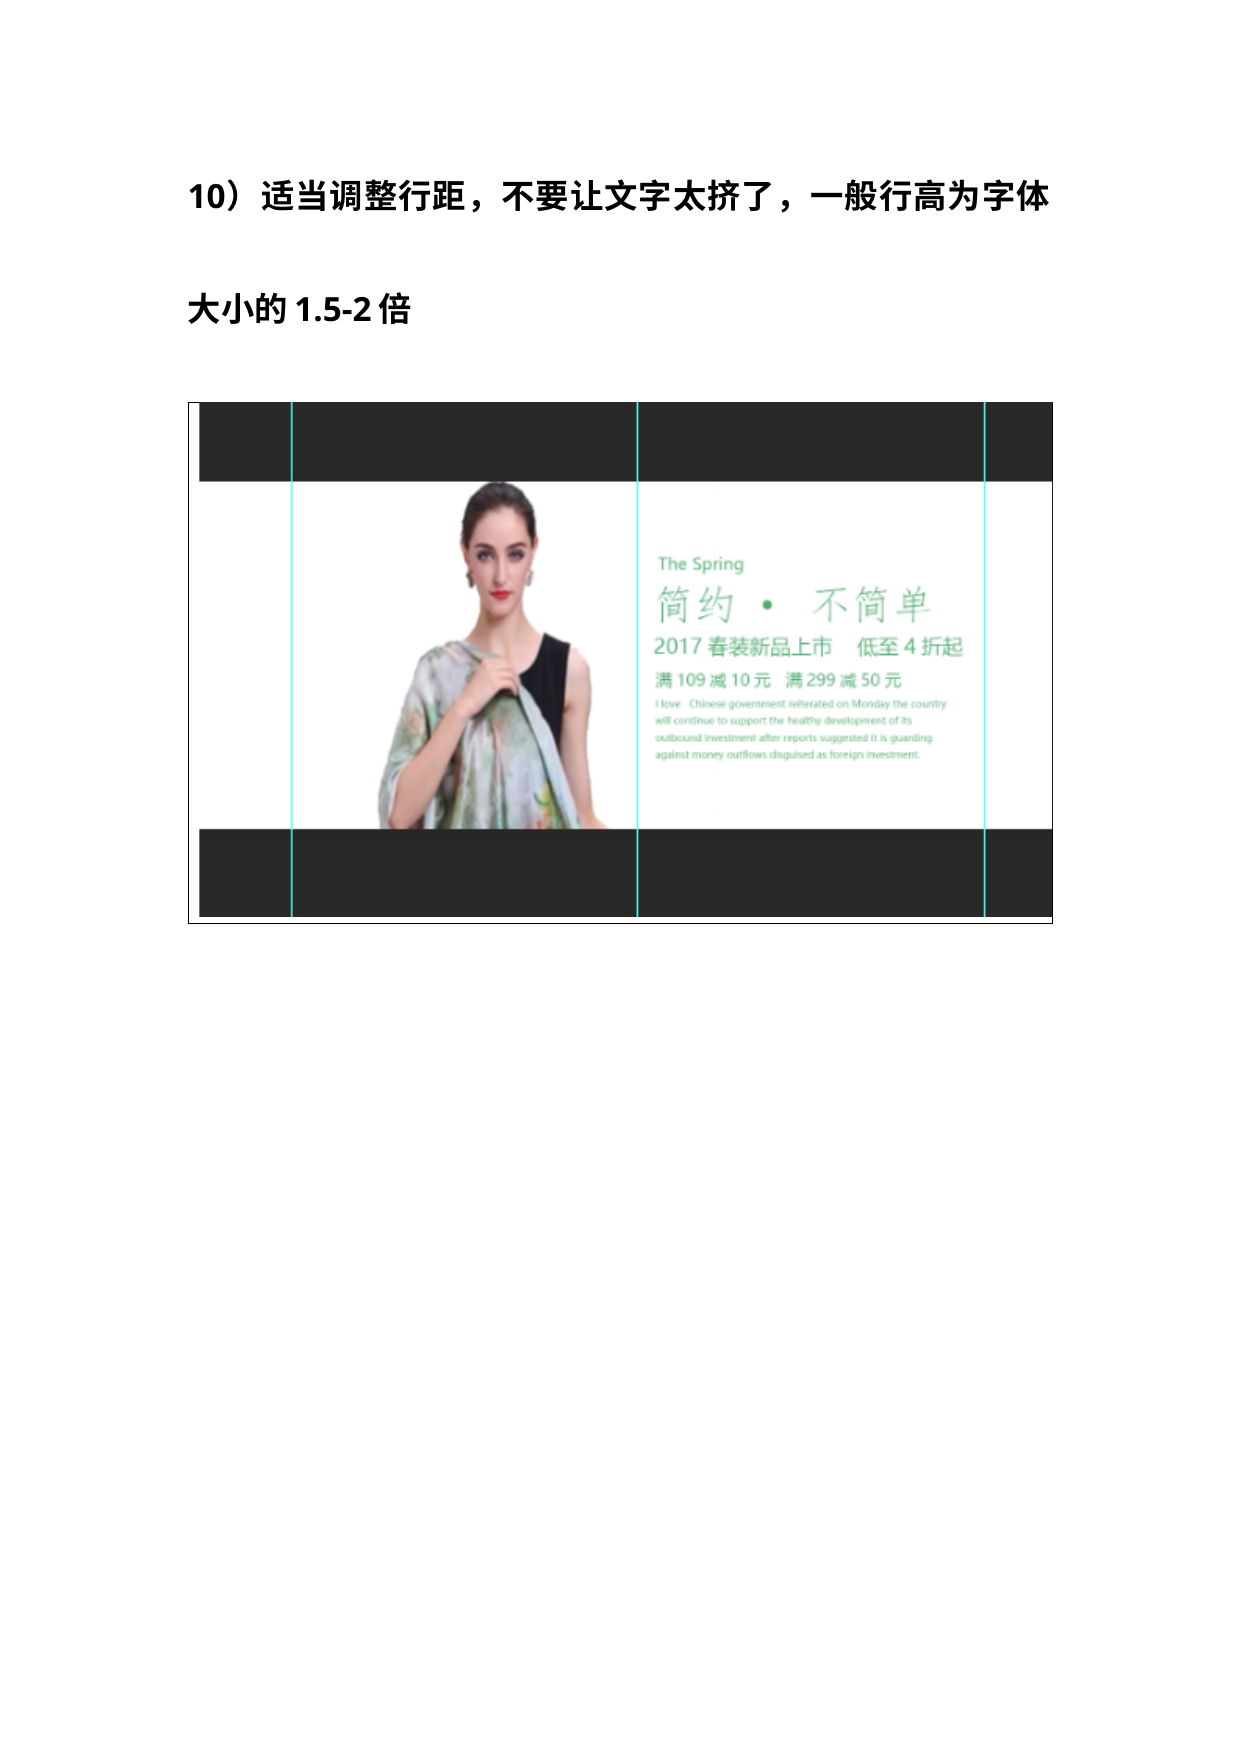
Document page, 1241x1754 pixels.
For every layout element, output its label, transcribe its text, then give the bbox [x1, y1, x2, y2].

picture [199, 402, 1053, 917]
table_header [189, 403, 1052, 923]
subtitle 10）适当调整行距，不要让文字太挤了，一般行高为字体大小的1.5-2倍 [187, 162, 1053, 339]
